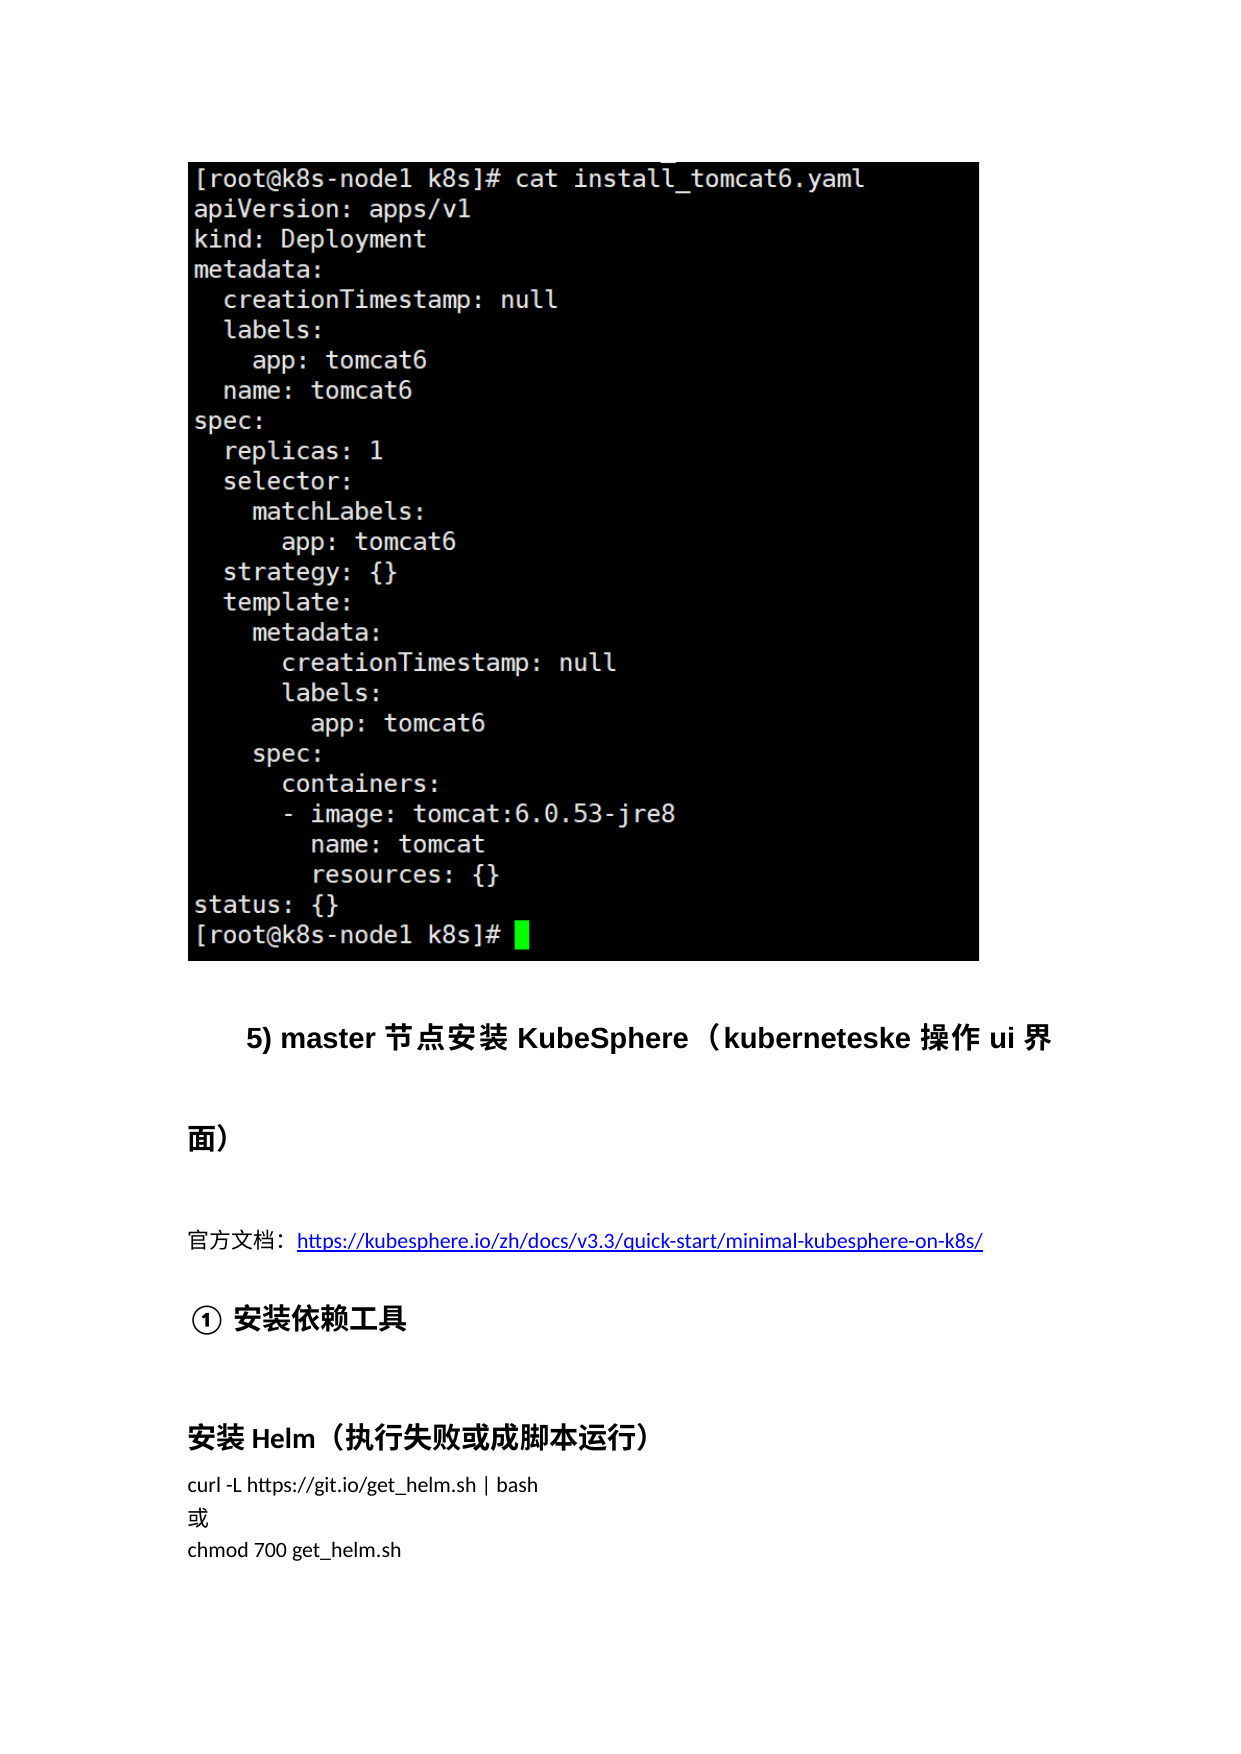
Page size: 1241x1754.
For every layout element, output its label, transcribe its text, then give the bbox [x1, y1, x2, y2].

list 或 [187, 1500, 1053, 1533]
list curl -L https://git.io/get_helm.sh | bash [187, 1468, 1053, 1500]
text 官方文档：https://kubesphere.io/zh/docs/v3.3/quick-start/minimal-kubesphere-on-k8s/ [187, 1223, 1053, 1255]
subtitle ① 安装依赖工具 [187, 1284, 1053, 1349]
subtitle master节点安装KubeSphere（kuberneteske操作ui界面） [187, 1004, 1053, 1169]
list chmod 700 get_helm.sh [187, 1533, 1053, 1565]
picture [187, 162, 980, 961]
text 安装Helm（执行失败或成脚本运行） [187, 1403, 1053, 1468]
